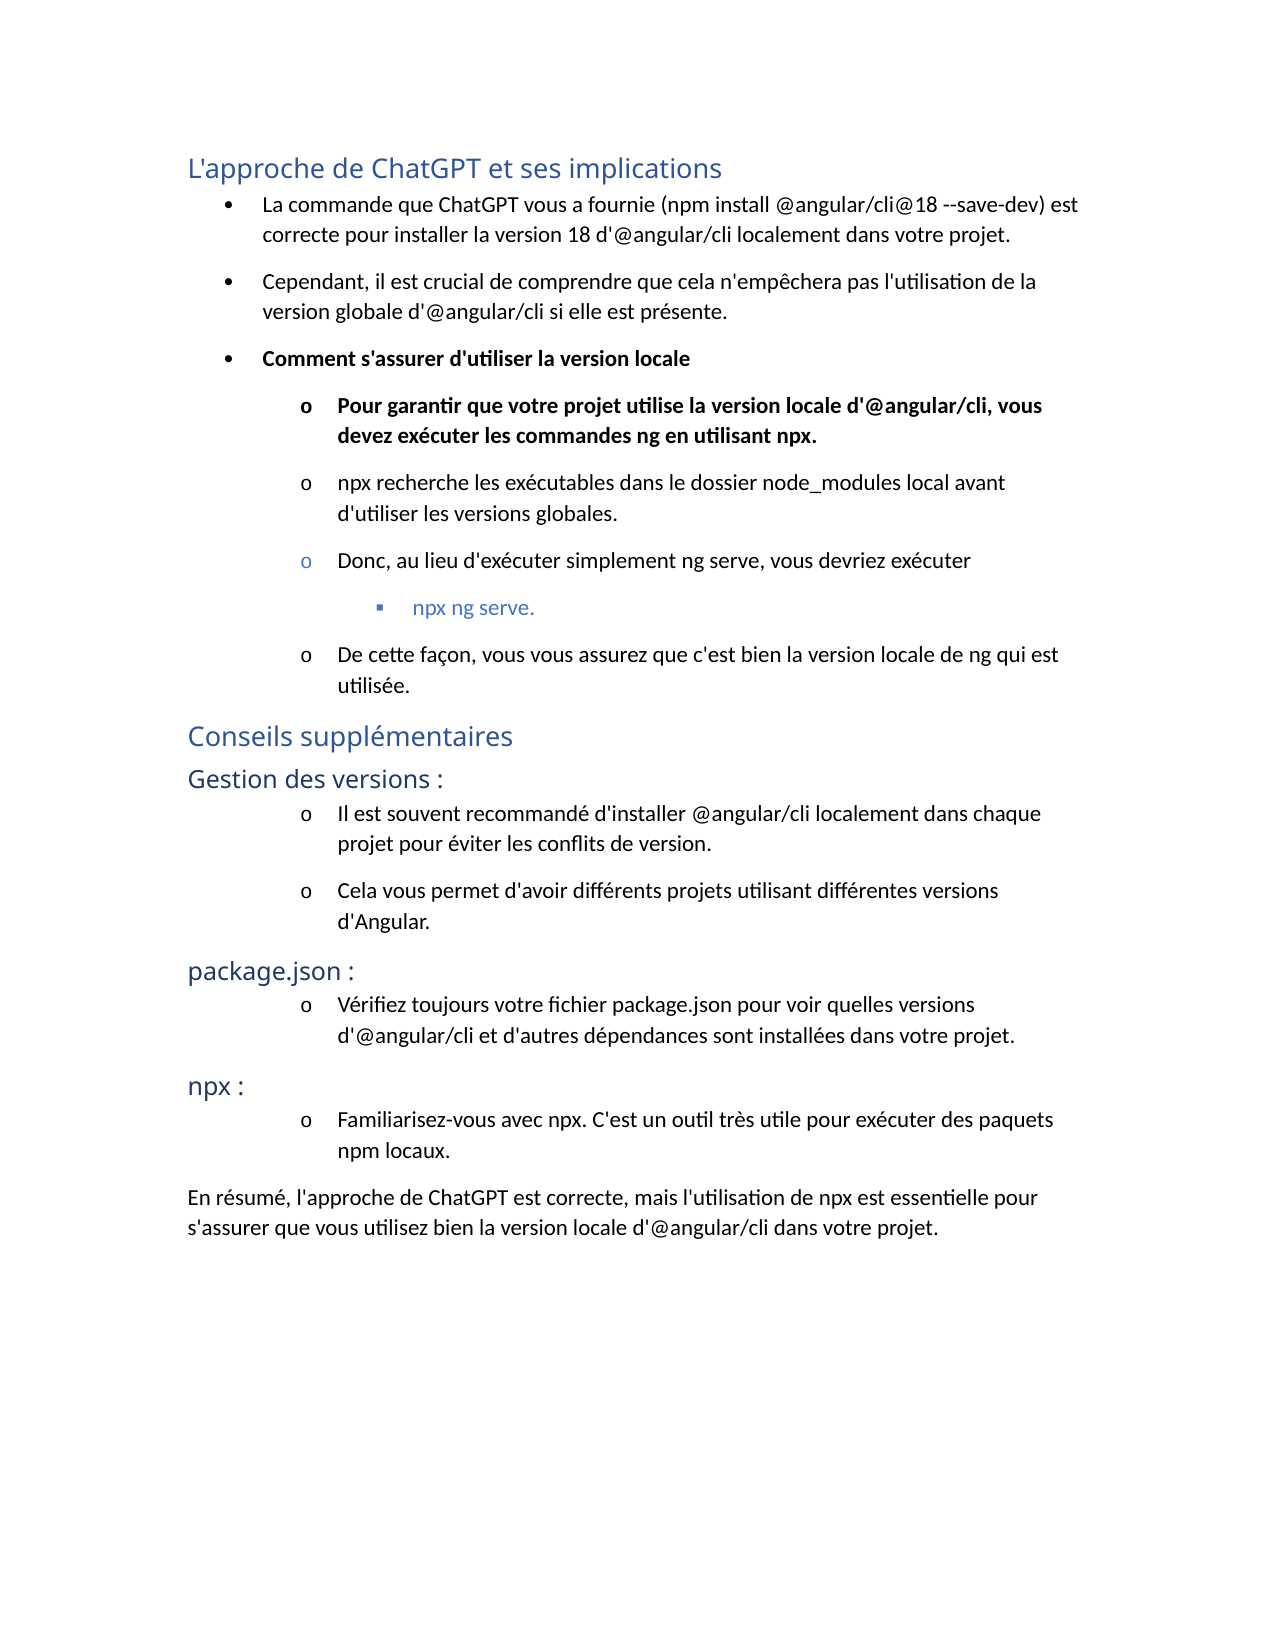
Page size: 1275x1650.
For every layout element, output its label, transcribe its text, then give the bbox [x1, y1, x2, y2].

text En résumé, l'approche de ChatGPT est correcte, mais l'utilisation de npx est essentielle pour s'assurer que vous utilisez bien la version locale d'@angular/cli dans votre projet. [187, 1183, 1087, 1241]
list Il est souvent recommandé d'installer @angular/cli localement dans chaque projet pour éviter les conflits de version. [300, 799, 1087, 857]
list Vérifiez toujours votre fichier package.json pour voir quelles versions d'@angular/cli et d'autres dépendances sont installées dans votre projet. [300, 991, 1087, 1049]
list Pour garantir que votre projet utilise la version locale d'@angular/cli, vous devez exécuter les commandes ng en utilisant npx. [300, 391, 1087, 449]
list La commande que ChatGPT vous a fournie (npm install @angular/cli@18 --save-dev) est correcte pour installer la version 18 d'@angular/cli localement dans votre projet. [225, 190, 1087, 248]
subtitle Gestion des versions : [187, 762, 1087, 796]
list Cela vous permet d'avoir différents projets utilisant différentes versions d'Angular. [300, 876, 1087, 935]
list Cependant, il est crucial de comprendre que cela n'empêchera pas l'utilisation de la version globale d'@angular/cli si elle est présente. [225, 267, 1087, 325]
list Donc, au lieu d'exécuter simplement ng serve, vous devriez exécuter [300, 546, 1087, 574]
subtitle L'approche de ChatGPT et ses implications [187, 150, 1087, 187]
list Familiarisez-vous avec npx. C'est un outil très utile pour exécuter des paquets npm locaux. [300, 1105, 1087, 1164]
list De cette façon, vous vous assurez que c'est bien la version locale de ng qui est utilisée. [300, 640, 1087, 699]
subtitle Conseils supplémentaires [187, 718, 1087, 755]
subtitle npx : [187, 1068, 1087, 1102]
subtitle package.json : [187, 954, 1087, 988]
list Comment s'assurer d'utiliser la version locale [225, 344, 1087, 372]
list npx recherche les exécutables dans le dossier node_modules local avant d'utiliser les versions globales. [300, 468, 1087, 527]
list npx ng serve. [375, 593, 1087, 621]
